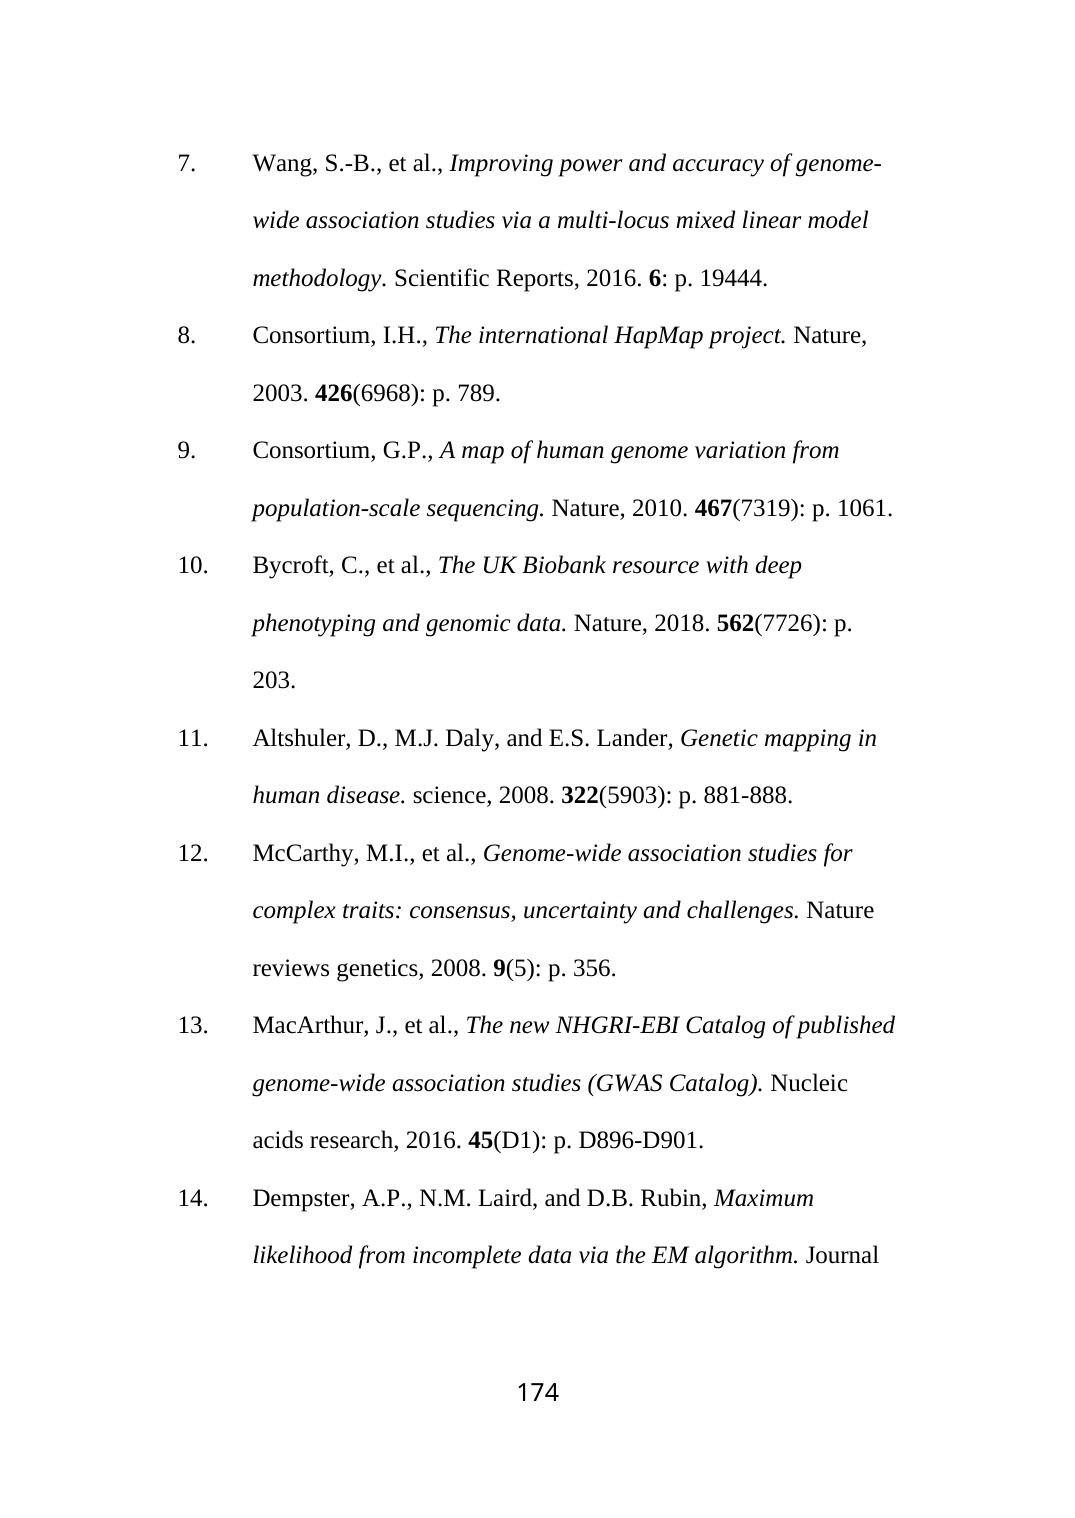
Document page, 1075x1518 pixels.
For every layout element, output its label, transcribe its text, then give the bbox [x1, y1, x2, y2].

text 11. Altshuler, D., M.J. Daly, and E.S. Lander, Genetic mapping in human disease. science, 2008. 322(5903): p. 881-888. [177, 723, 898, 809]
text 8. Consortium, I.H., The international HapMap project. Nature, 2003. 426(6968): p. 789. [177, 320, 898, 406]
text 13. MacArthur, J., et al., The new NHGRI-EBI Catalog of published genome-wide association studies (GWAS Catalog). Nucleic acids research, 2016. 45(D1): p. D896-D901. [177, 1010, 898, 1154]
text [177, 1183, 898, 1269]
text 12. McCarthy, M.I., et al., Genome-wide association studies for complex traits: consensus, uncertainty and challenges. Nature reviews genetics, 2008. 9(5): p. 356. [177, 838, 898, 981]
text 7. Wang, S.-B., et al., Improving power and accuracy of genome-wide association studies via a multi-locus mixed linear model methodology. Scientific Reports, 2016. 6: p. 19444. [177, 148, 898, 291]
text 10. Bycroft, C., et al., The UK Biobank resource with deep phenotyping and genomic data. Nature, 2018. 562(7726): p. 203. [177, 550, 898, 694]
text 9. Consortium, G.P., A map of human genome variation from population-scale sequencing. Nature, 2010. 467(7319): p. 1061. [177, 435, 898, 521]
